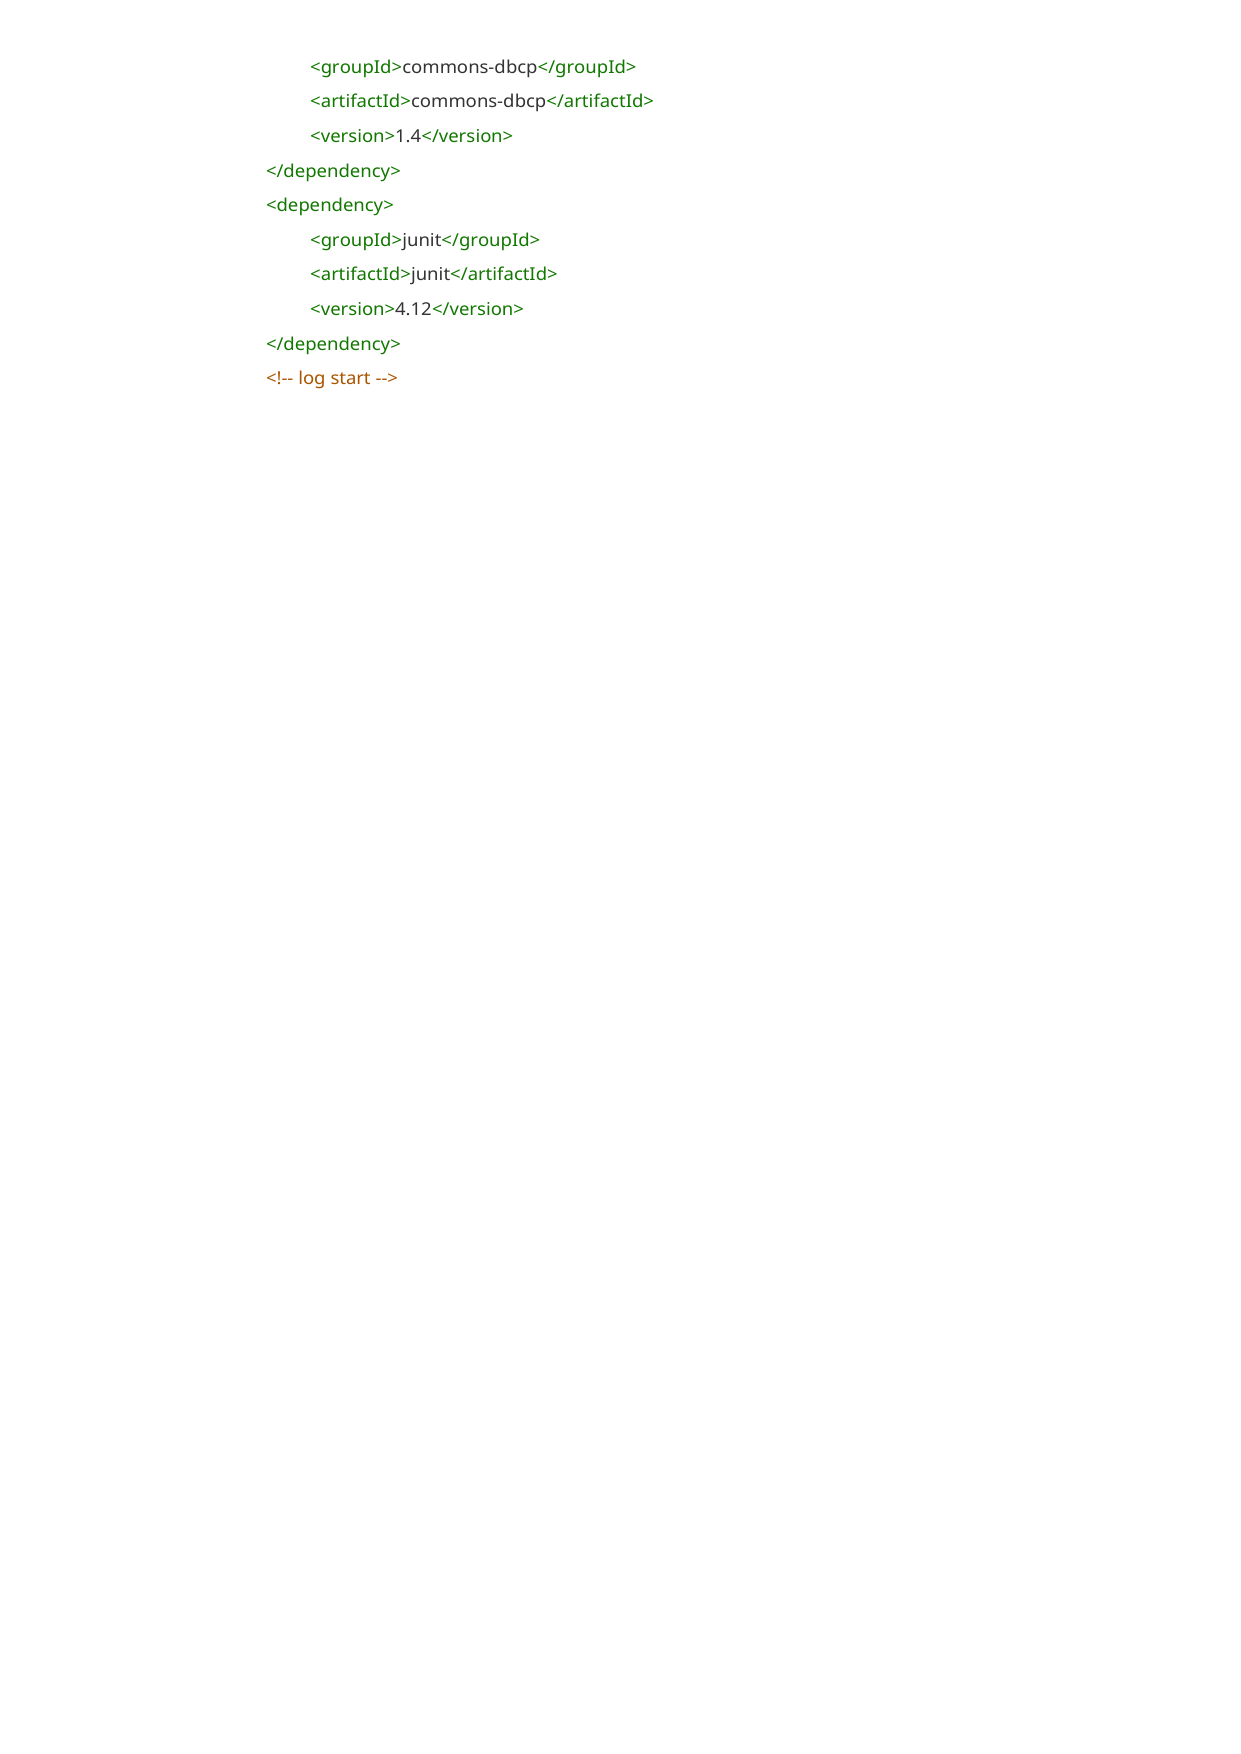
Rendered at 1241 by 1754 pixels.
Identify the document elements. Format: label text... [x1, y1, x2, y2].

text <groupId>junit</groupId> [310, 227, 1096, 251]
text <artifactId>commons-dbcp</artifactId> [310, 89, 1096, 113]
text <groupId>commons-dbcp</groupId> [310, 54, 1096, 78]
text <version>4.12</version> [310, 296, 1096, 321]
text </dependency> [266, 158, 1096, 182]
text <version>1.4</version> [310, 123, 1096, 148]
text </dependency> [266, 331, 1096, 355]
text <!-- log start --> [266, 366, 1096, 390]
text <artifactId>junit</artifactId> [310, 262, 1096, 286]
text <dependency> [266, 193, 1096, 217]
